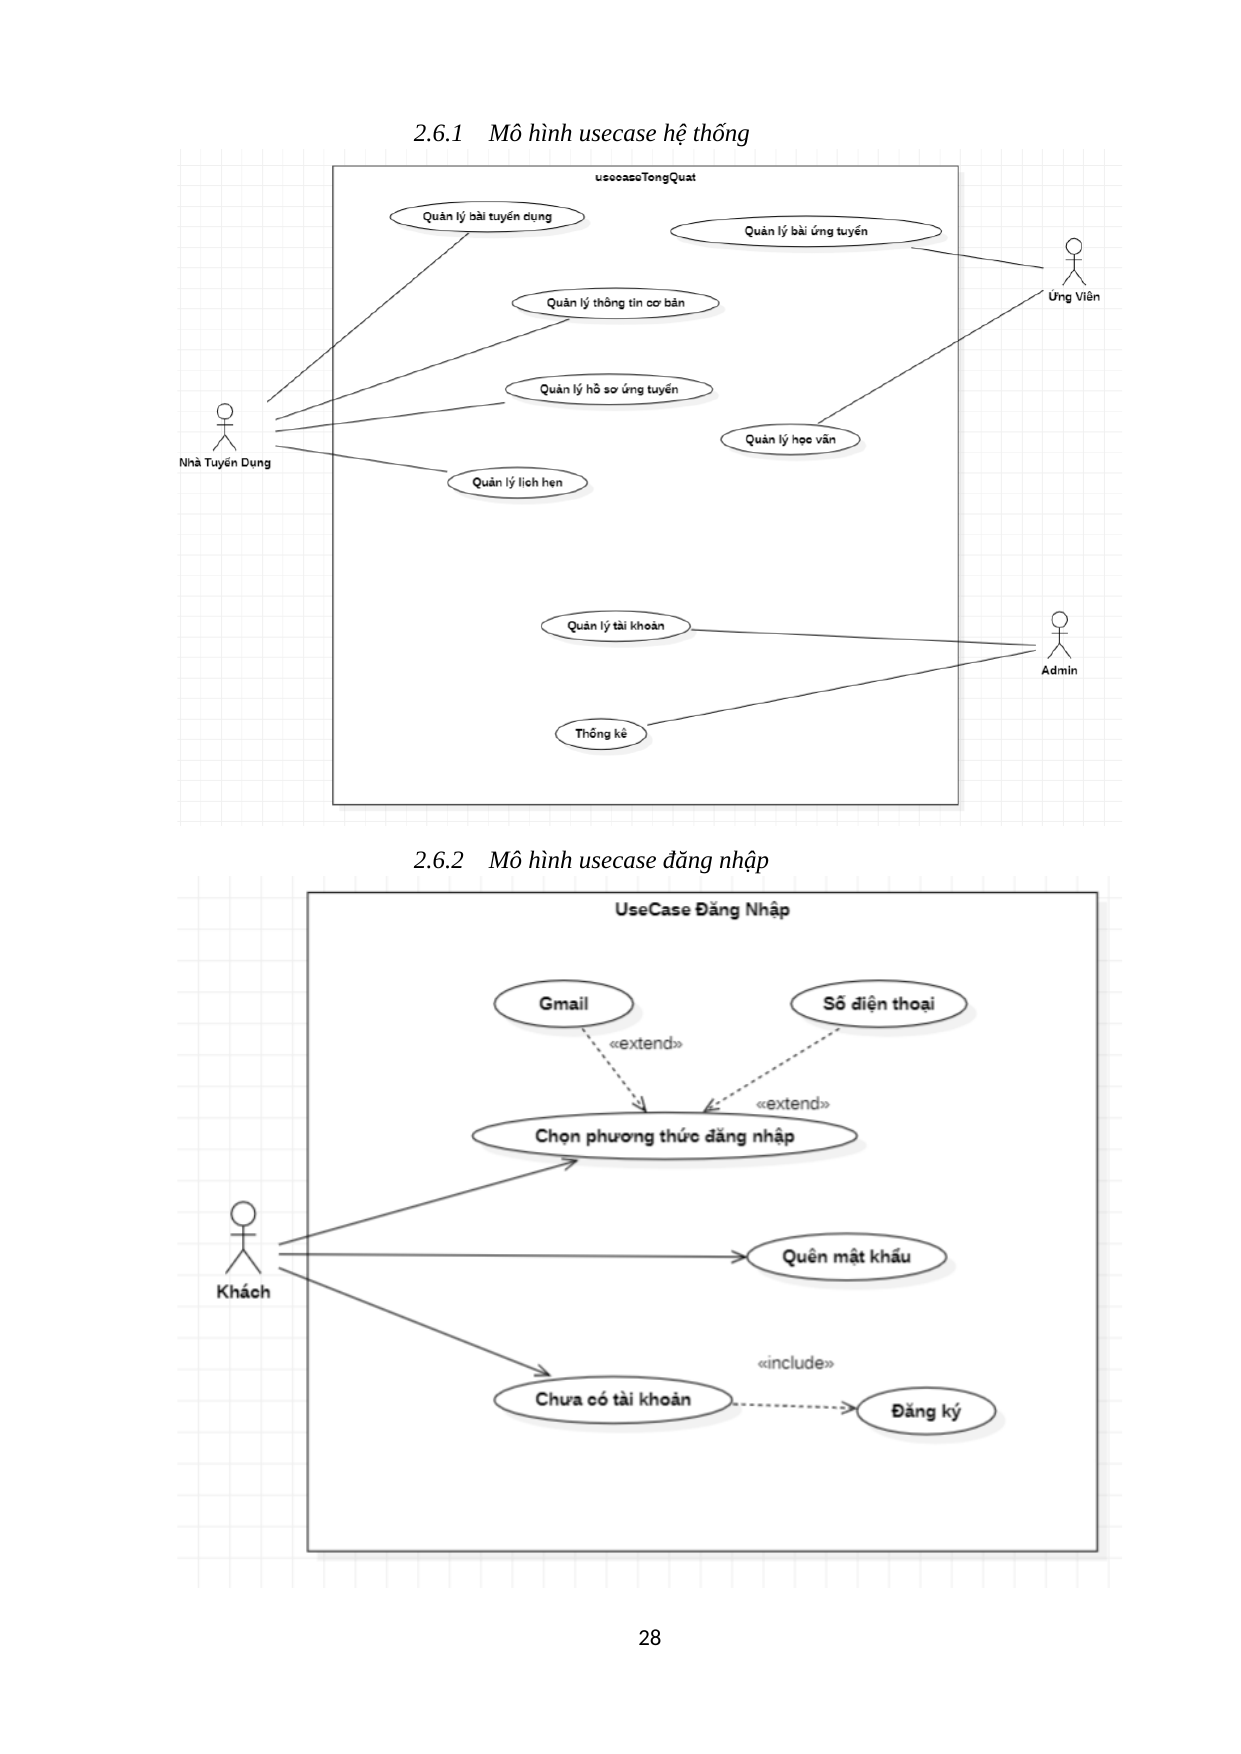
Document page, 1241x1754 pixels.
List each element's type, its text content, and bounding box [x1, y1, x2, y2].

picture [177, 876, 1123, 1588]
subtitle Mô hình usecase đăng nhập [413, 845, 1122, 874]
picture [177, 149, 1123, 826]
subtitle Mô hình usecase hệ thống [413, 118, 1122, 147]
